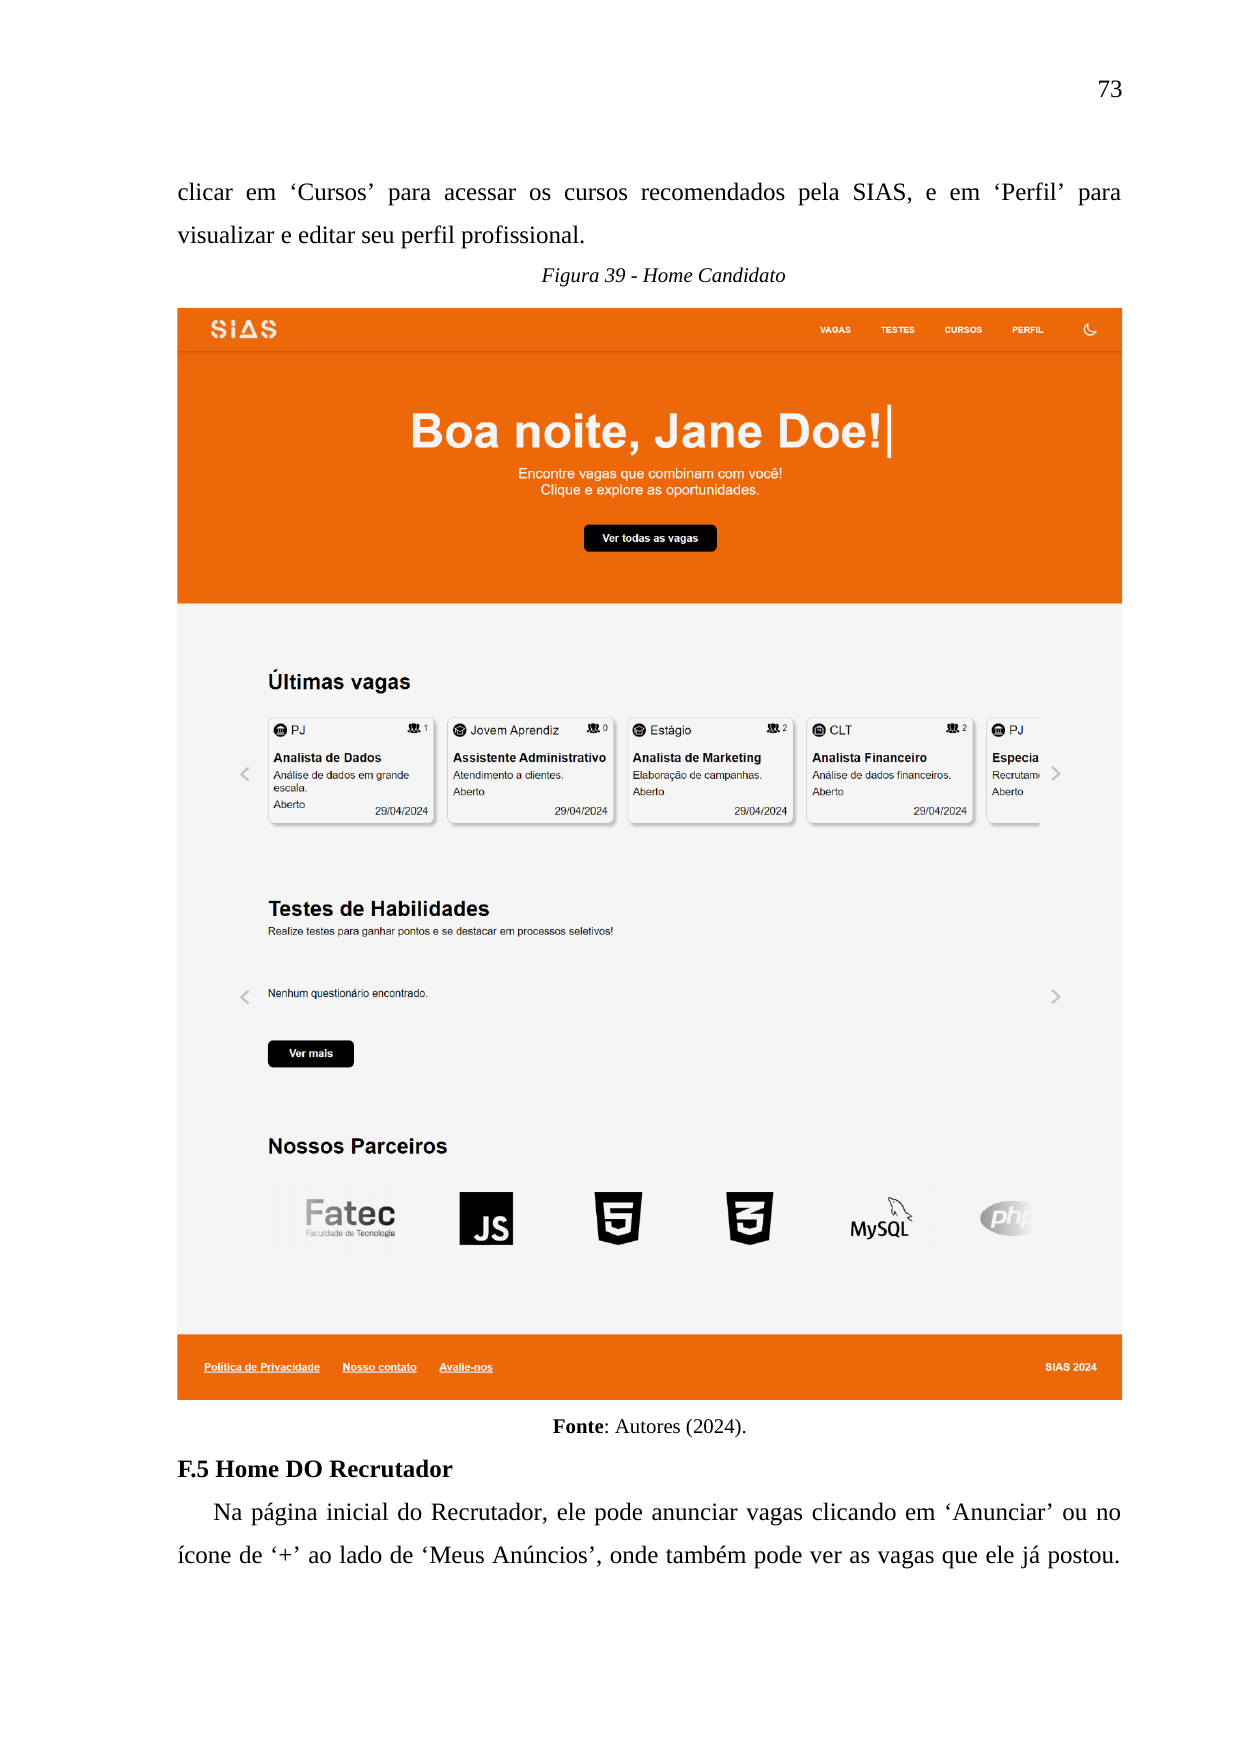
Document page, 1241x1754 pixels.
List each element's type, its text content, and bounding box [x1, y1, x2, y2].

picture [177, 308, 1123, 1400]
text Fonte: Autores (2024). [177, 1414, 1122, 1438]
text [177, 1497, 1122, 1569]
text Figura 39 - Home Candidato [177, 263, 1122, 287]
subtitle F.5 Home DO Recrutador [177, 1454, 1122, 1483]
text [177, 177, 1122, 249]
